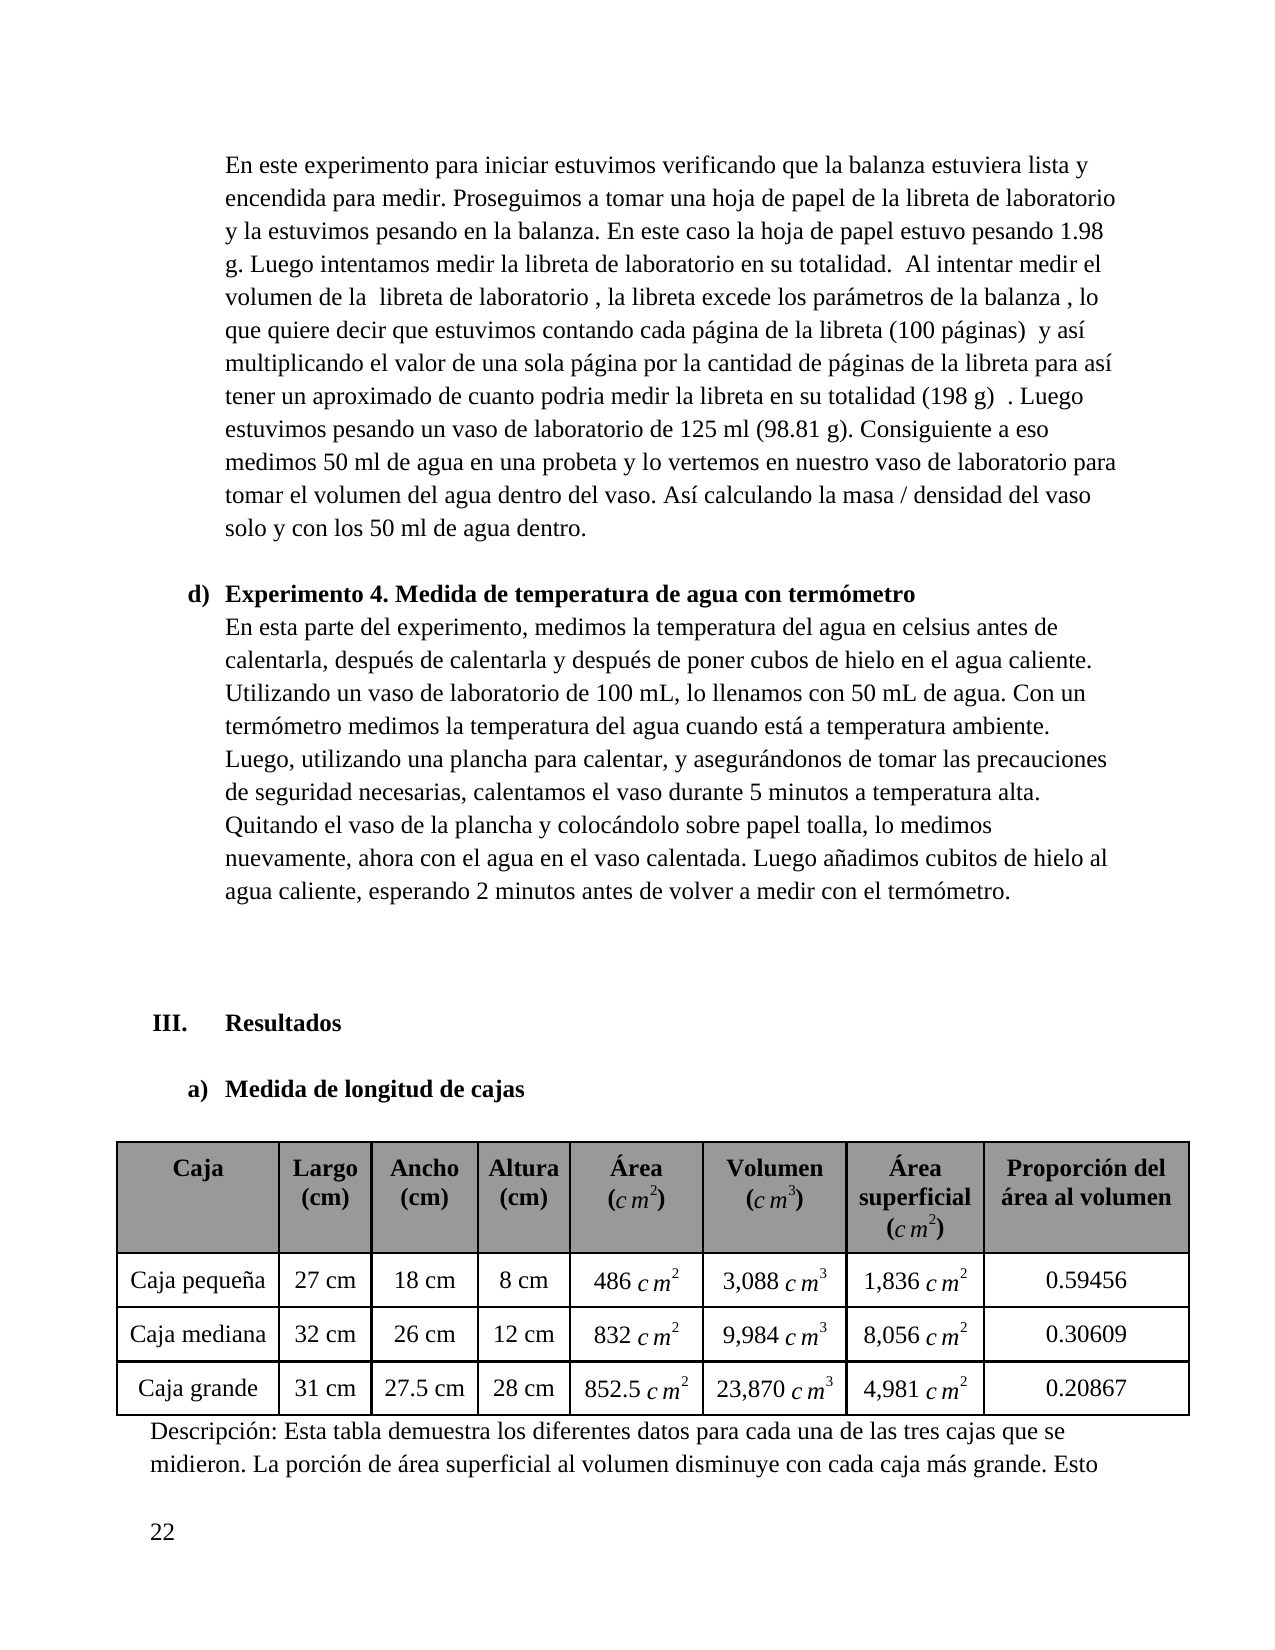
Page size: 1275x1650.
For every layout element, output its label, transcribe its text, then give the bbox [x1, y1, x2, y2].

table_cell 26 cm [373, 1308, 477, 1360]
text En este experimento para iniciar estuvimos verificando que la balanza estuviera lista y encendida para medir. Proseguimos a tomar una hoja de papel de la libreta de laboratorio y la estuvimos pesando en la balanza. En este caso la hoja de papel estuvo pesando 1.98 g. Luego intentamos medir la libreta de laboratorio en su totalidad. Al intentar medir el volumen de la libreta de laboratorio , la libreta excede los parámetros de la balanza , lo que quiere decir que estuvimos contando cada página de la libreta (100 páginas) y así multiplicando el valor de una sola página por la cantidad de páginas de la libreta para así tener un aproximado de cuanto podria medir la libreta en su totalidad (198 g) . Luego estuvimos pesando un vaso de laboratorio de 125 ml (98.81 g). Consiguiente a eso medimos 50 ml de agua en una probeta y lo vertemos en nuestro vaso de laboratorio para tomar el volumen del agua dentro del vaso. Así calculando la masa / densidad del vaso solo y con los 50 ml de agua dentro. [225, 150, 1125, 542]
list Medida de longitud de cajas [187, 1074, 1125, 1103]
table_cell 32 cm [280, 1308, 370, 1360]
table_cell 1,836 [848, 1254, 983, 1306]
table_cell Caja grande [118, 1363, 278, 1414]
table_header Área () [571, 1143, 702, 1252]
table_cell 12 cm [479, 1308, 569, 1360]
table_cell 9,984 [704, 1308, 845, 1360]
table_header Altura (cm) [479, 1143, 569, 1252]
table_cell 832 [571, 1308, 702, 1360]
list Experimento 4. Medida de temperatura de agua con termómetro [187, 579, 1125, 608]
table_header Largo (cm) [280, 1143, 370, 1252]
table_cell 31 cm [280, 1363, 370, 1414]
table_cell Caja pequeña [118, 1254, 278, 1306]
table_cell 23,870 [704, 1363, 845, 1414]
table_cell Caja mediana [118, 1308, 278, 1360]
table_cell 27 cm [280, 1254, 370, 1306]
table_header Proporción del área al volumen [985, 1143, 1188, 1252]
table_cell 0.59456 [985, 1254, 1188, 1306]
text En esta parte del experimento, medimos la temperatura del agua en celsius antes de calentarla, después de calentarla y después de poner cubos de hielo en el agua caliente. Utilizando un vaso de laboratorio de 100 mL, lo llenamos con 50 mL de agua. Con un termómetro medimos la temperatura del agua cuando está a temperatura ambiente. Luego, utilizando una plancha para calentar, y asegurándonos de tomar las precauciones de seguridad necesarias, calentamos el vaso durante 5 minutos a temperatura alta. Quitando el vaso de la plancha y colocándolo sobre papel toalla, lo medimos nuevamente, ahora con el agua en el vaso calentada. Luego añadimos cubitos de hielo al agua caliente, esperando 2 minutos antes de volver a medir con el termómetro. [225, 612, 1125, 905]
table_cell 486 [571, 1254, 702, 1306]
table_cell 3,088 [704, 1254, 845, 1306]
table_cell 8 cm [479, 1254, 569, 1306]
table_cell 852.5 [571, 1363, 702, 1414]
table_cell 8,056 [848, 1308, 983, 1360]
table_cell 18 cm [373, 1254, 477, 1306]
table_header Ancho (cm) [373, 1143, 477, 1252]
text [150, 1416, 1125, 1478]
table_header Caja [118, 1143, 278, 1252]
table_header Área superficial () [848, 1143, 983, 1252]
table_cell 28 cm [479, 1363, 569, 1414]
list Resultados [187, 1008, 1125, 1037]
table_cell 4,981 [848, 1363, 983, 1414]
table_header Volumen () [704, 1143, 845, 1252]
table_cell 0.20867 [985, 1363, 1188, 1414]
table_cell 0.30609 [985, 1308, 1188, 1360]
table_cell 27.5 cm [373, 1363, 477, 1414]
